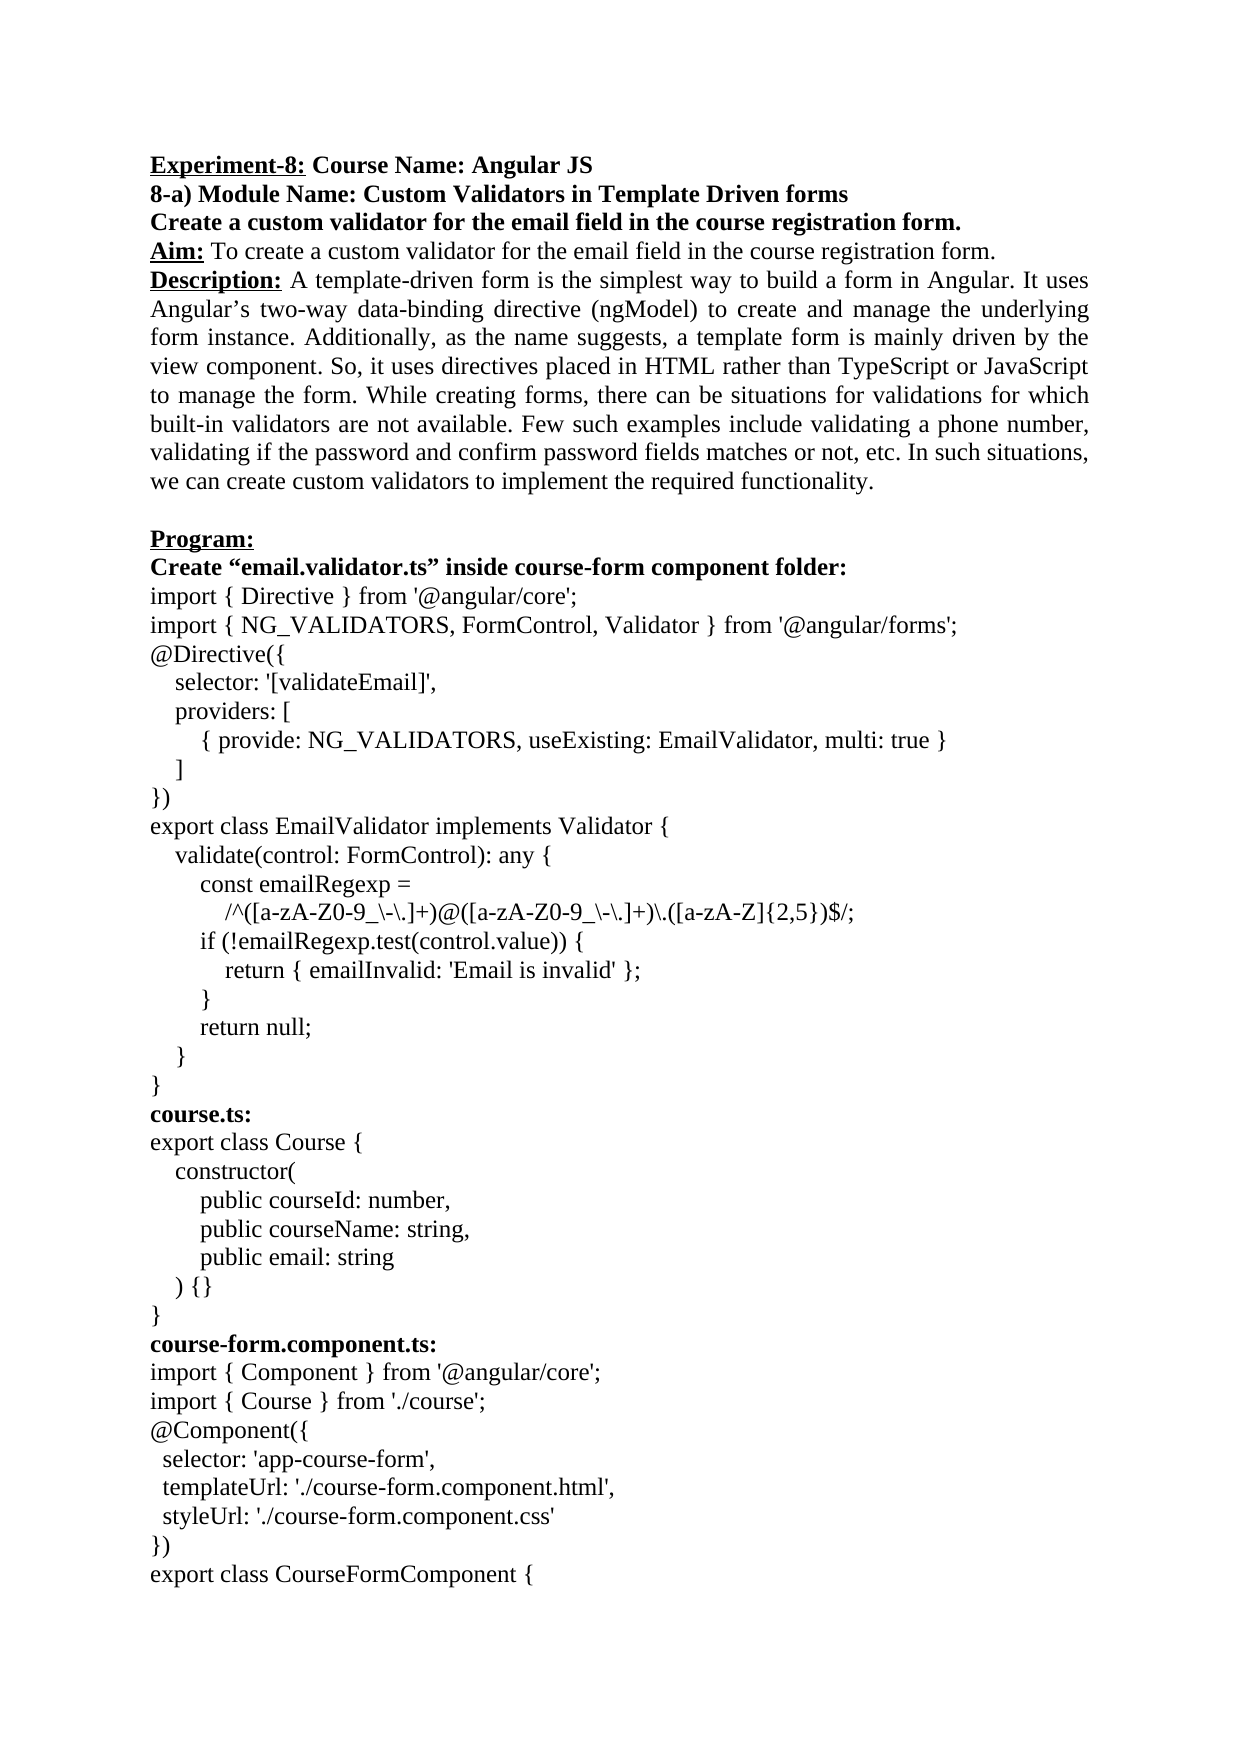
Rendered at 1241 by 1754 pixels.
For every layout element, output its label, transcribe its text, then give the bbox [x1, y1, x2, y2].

text templateUrl: './course-form.component.html', [150, 1472, 1090, 1501]
text ] [150, 754, 1090, 782]
text Create a custom validator for the email field in the course registration form. [150, 207, 1090, 236]
text export class EmailValidator implements Validator { [150, 811, 1090, 840]
text Aim: To create a custom validator for the email field in the course registration form. [150, 236, 1090, 265]
text selector: 'app-course-form', [150, 1444, 1090, 1472]
text course-form.component.ts: [150, 1329, 1090, 1357]
text const emailRegexp = [150, 869, 1090, 897]
text import { Course } from './course'; [150, 1386, 1090, 1415]
text selector: '[validateEmail]', [150, 667, 1090, 696]
text export class Course { [150, 1127, 1090, 1156]
text public email: string [150, 1242, 1090, 1271]
text @Component({ [150, 1415, 1090, 1444]
text return null; [150, 1012, 1090, 1041]
text } [150, 1041, 1090, 1070]
text public courseId: number, [150, 1185, 1090, 1214]
text }) [150, 782, 1090, 811]
text validate(control: FormControl): any { [150, 840, 1090, 869]
text if (!emailRegexp.test(control.value)) { [150, 926, 1090, 955]
text } [150, 1300, 1090, 1329]
text styleUrl: './course-form.component.css' [150, 1501, 1090, 1530]
text @Directive({ [150, 639, 1090, 667]
text course.ts: [150, 1099, 1090, 1127]
text public courseName: string, [150, 1214, 1090, 1242]
text export class CourseFormComponent { [150, 1559, 1090, 1587]
text import { Component } from '@angular/core'; [150, 1357, 1090, 1386]
text Description: A template-driven form is the simplest way to build a form in Angular. It uses Angular’s two-way data-binding directive (ngModel) to create and manage the underlying form instance. Additionally, as the name suggests, a template form is mainly driven by the view component. So, it uses directives placed in HTML rather than TypeScript or JavaScript to manage the form. While creating forms, there can be situations for validations for which built-in validators are not available. Few such examples include validating a phone number, validating if the password and confirm password fields matches or not, etc. In such situations, we can create custom validators to implement the required functionality. [150, 265, 1090, 495]
text return { emailInvalid: 'Email is invalid' }; [150, 955, 1090, 984]
text } [150, 1070, 1090, 1099]
text import { Directive } from '@angular/core'; [150, 581, 1090, 610]
text constructor( [150, 1156, 1090, 1185]
text { provide: NG_VALIDATORS, useExisting: EmailValidator, multi: true } [150, 725, 1090, 754]
text import { NG_VALIDATORS, FormControl, Validator } from '@angular/forms'; [150, 610, 1090, 639]
text Experiment-8: Course Name: Angular JS [150, 150, 1090, 179]
text 8-a) Module Name: Custom Validators in Template Driven forms [150, 179, 1090, 207]
text Program: [150, 524, 1090, 552]
text Create “email.validator.ts” inside course-form component folder: [150, 552, 1090, 581]
text /^([a-zA-Z0-9_\-\.]+)@([a-zA-Z0-9_\-\.]+)\.([a-zA-Z]{2,5})$/; [150, 897, 1090, 926]
text } [150, 984, 1090, 1012]
text }) [150, 1530, 1090, 1559]
text providers: [ [150, 696, 1090, 725]
text ) {} [150, 1271, 1090, 1300]
